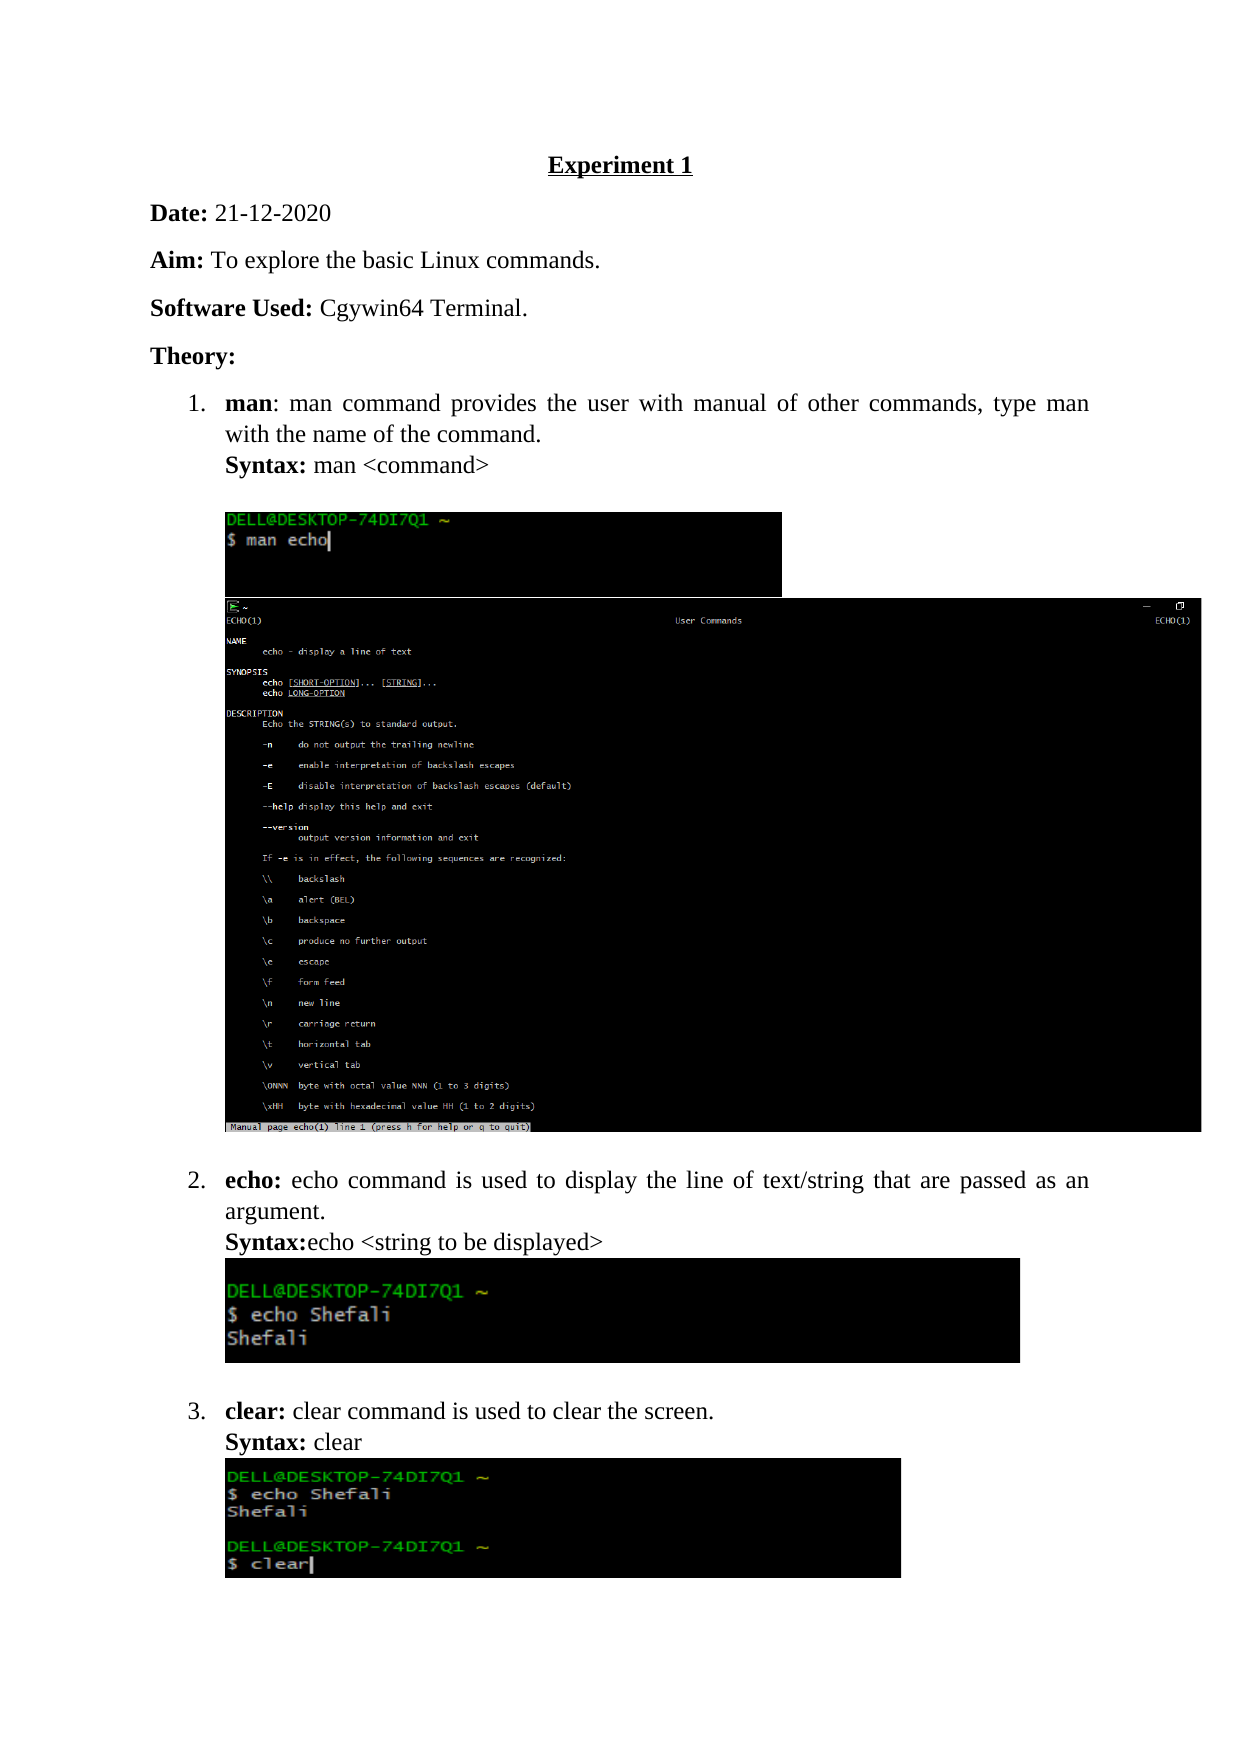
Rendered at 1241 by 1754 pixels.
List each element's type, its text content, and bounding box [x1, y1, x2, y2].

list Syntax: man <command> [225, 451, 1090, 479]
text Aim: To explore the basic Linux commands. [150, 245, 1090, 274]
list man: man command provides the user with manual of other commands, type man with the name of the command. [187, 388, 1090, 448]
list clear: clear command is used to clear the screen. [187, 1396, 1090, 1425]
list echo: echo command is used to display the line of text/string that are passed as an argument. [187, 1165, 1090, 1225]
list Syntax: clear [225, 1427, 1090, 1456]
text Experiment 1 [150, 150, 1090, 179]
text Date: 21-12-2020 [150, 198, 1090, 226]
picture [225, 598, 1202, 1132]
list Syntax:echo <string to be displayed> [225, 1227, 1090, 1256]
picture [225, 1258, 1021, 1363]
text Software Used: Cgywin64 Terminal. [150, 293, 1090, 322]
picture [225, 512, 782, 597]
picture [225, 1458, 902, 1578]
text Theory: [150, 341, 1090, 369]
